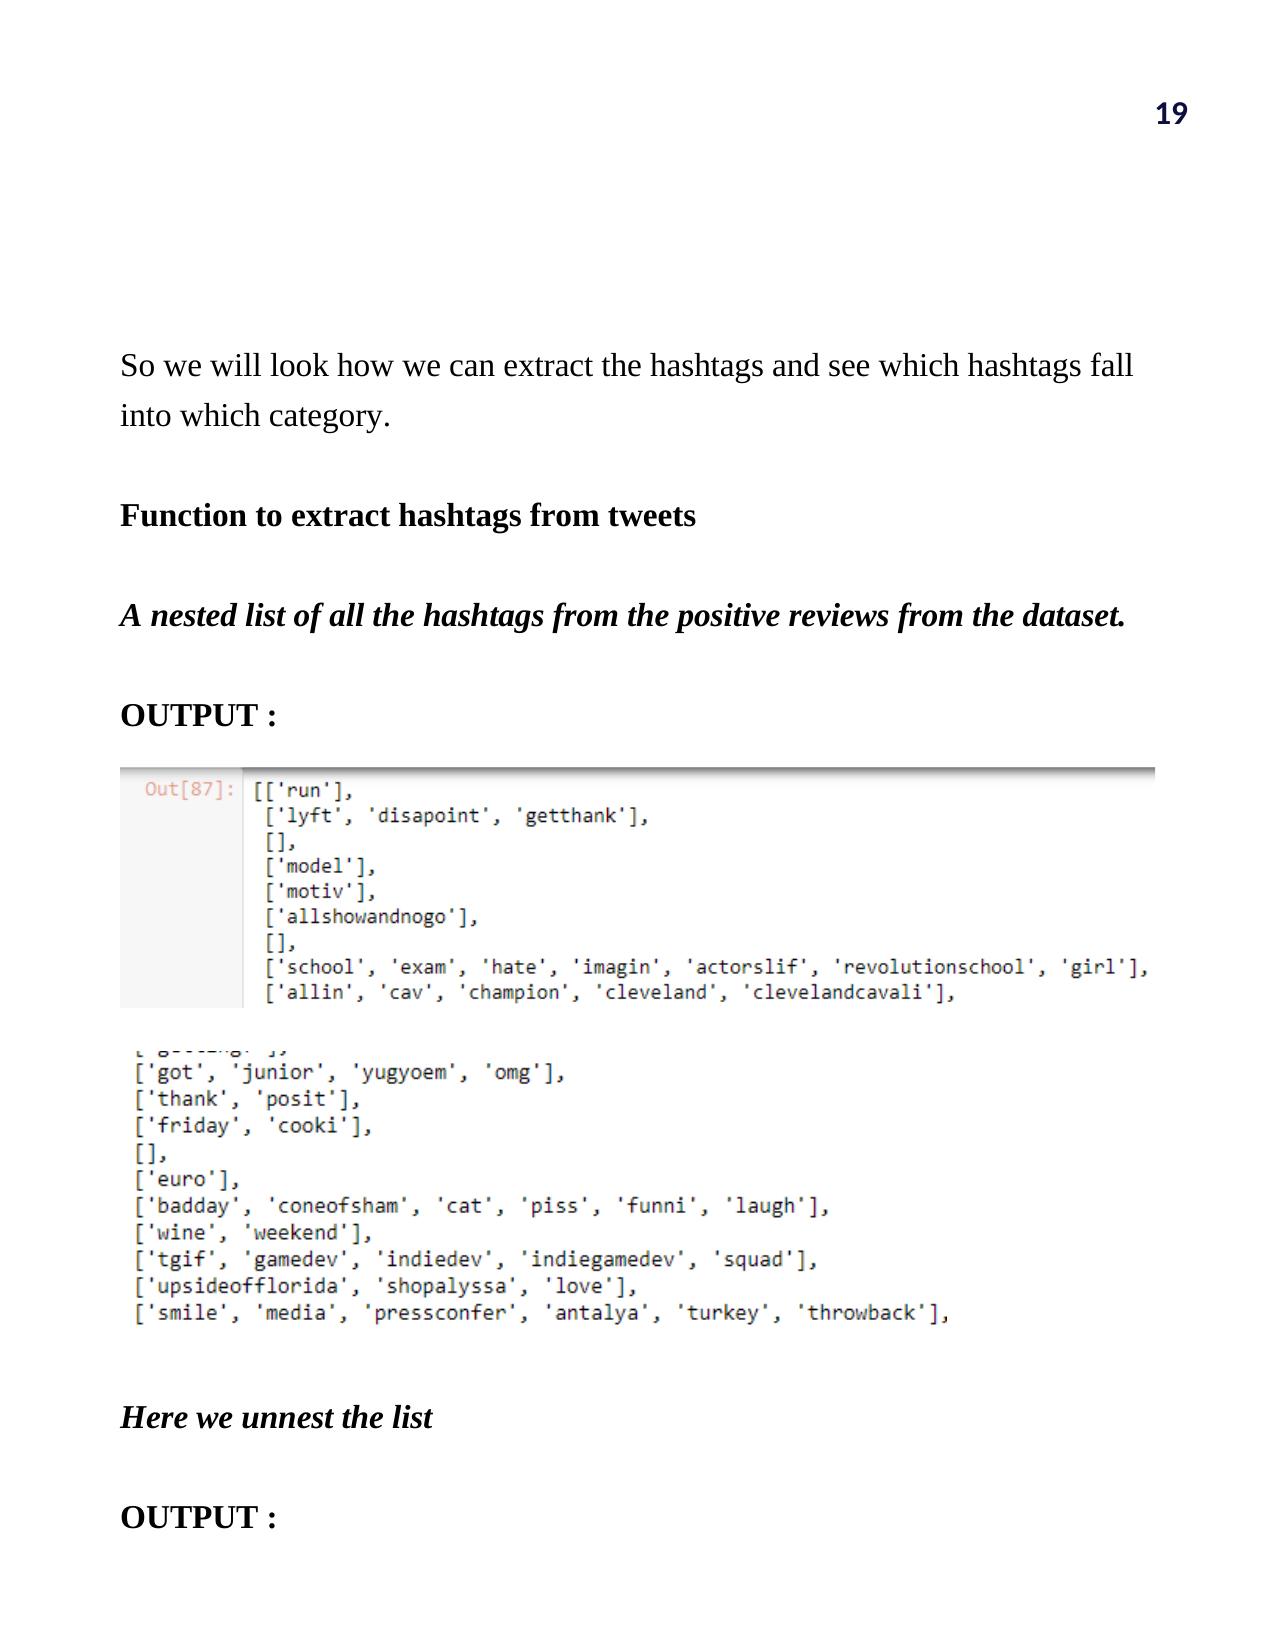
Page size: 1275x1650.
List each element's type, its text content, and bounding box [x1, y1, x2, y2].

text So we will look how we can extract the hashtags and see which hashtags fall into which category. [120, 334, 1155, 434]
picture [120, 1051, 947, 1331]
picture [120, 767, 1155, 1008]
text A nested list of all the hashtags from the positive reviews from the dataset. [120, 584, 1155, 634]
text Function to extract hashtags from tweets [120, 484, 1155, 534]
text OUTPUT : [120, 684, 1155, 734]
text Here we unnest the list [120, 1386, 1155, 1436]
text OUTPUT : [120, 1486, 1155, 1536]
